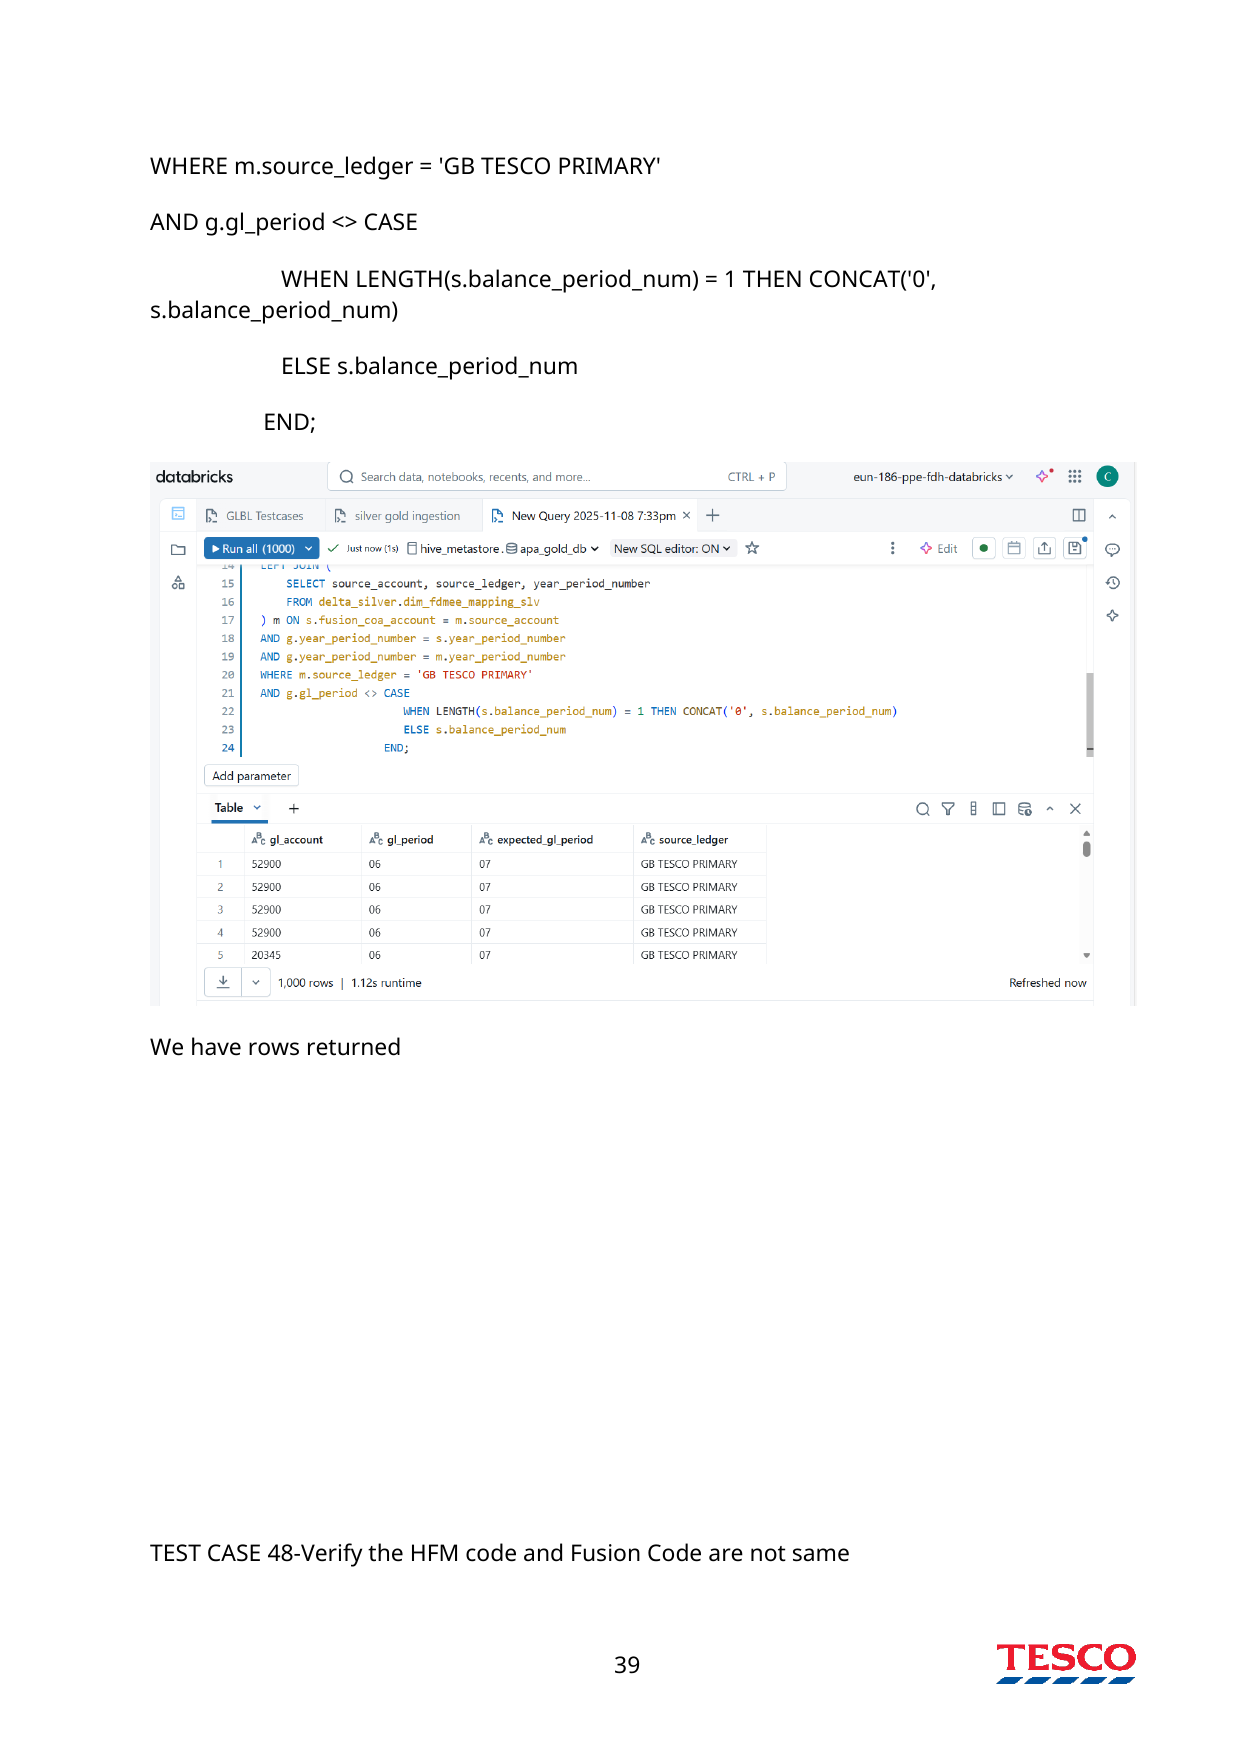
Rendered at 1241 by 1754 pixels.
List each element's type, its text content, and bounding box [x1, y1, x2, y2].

text WHERE m.source_ledger = 'GB TESCO PRIMARY' [150, 150, 1137, 181]
picture [994, 1643, 1137, 1685]
picture [150, 462, 1137, 1006]
text We have rows returned [150, 1030, 1137, 1062]
text WHEN LENGTH(s.balance_period_num) = 1 THEN CONCAT('0', s.balance_period_num) [150, 262, 1137, 325]
text END; [150, 406, 1137, 437]
text TEST CASE 48-Verify the HFM code and Fusion Code are not same [150, 1537, 1137, 1568]
text ELSE s.balance_period_num [150, 350, 1137, 381]
text AND g.gl_period <> CASE [150, 206, 1137, 237]
